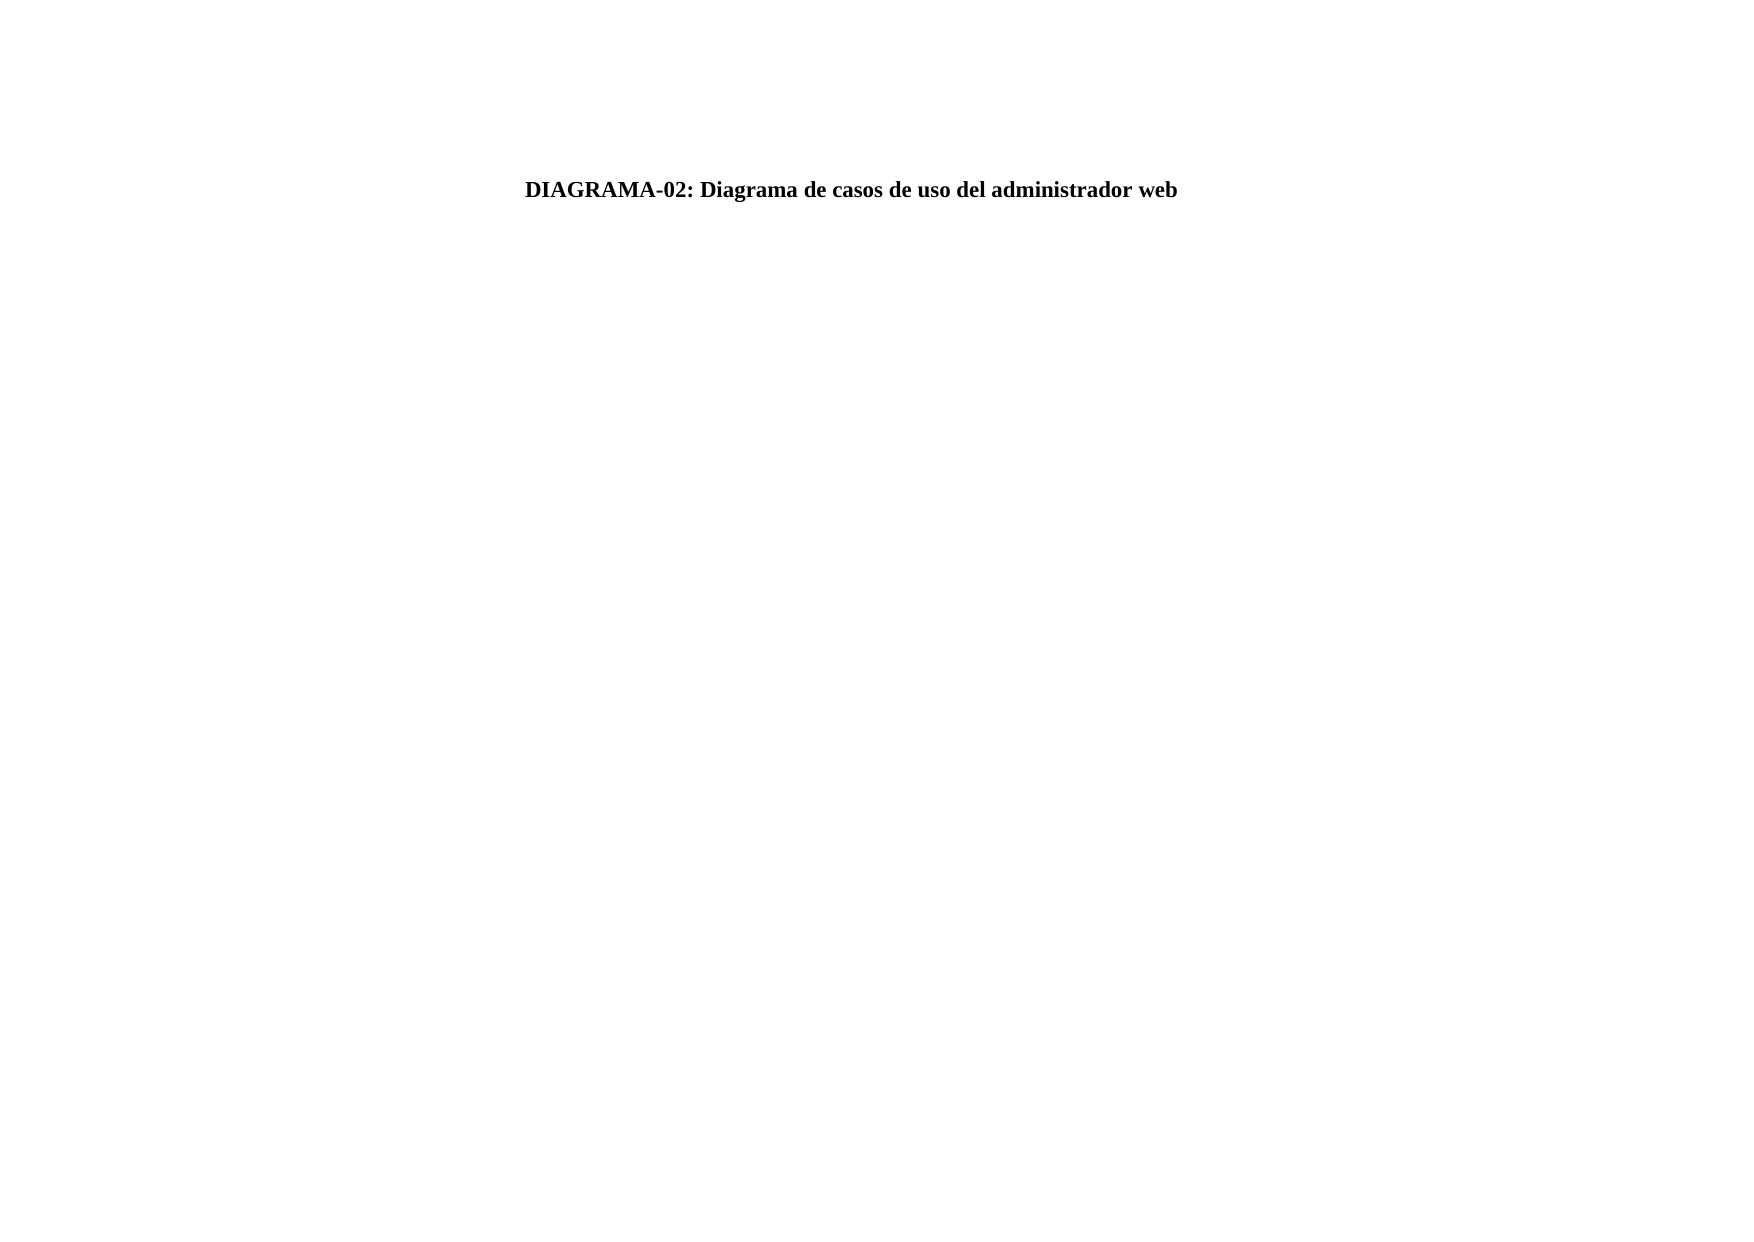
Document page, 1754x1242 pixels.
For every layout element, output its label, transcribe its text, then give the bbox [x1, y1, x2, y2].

text DIAGRAMA-02: Diagrama de casos de uso del administrador web [252, 176, 1178, 202]
